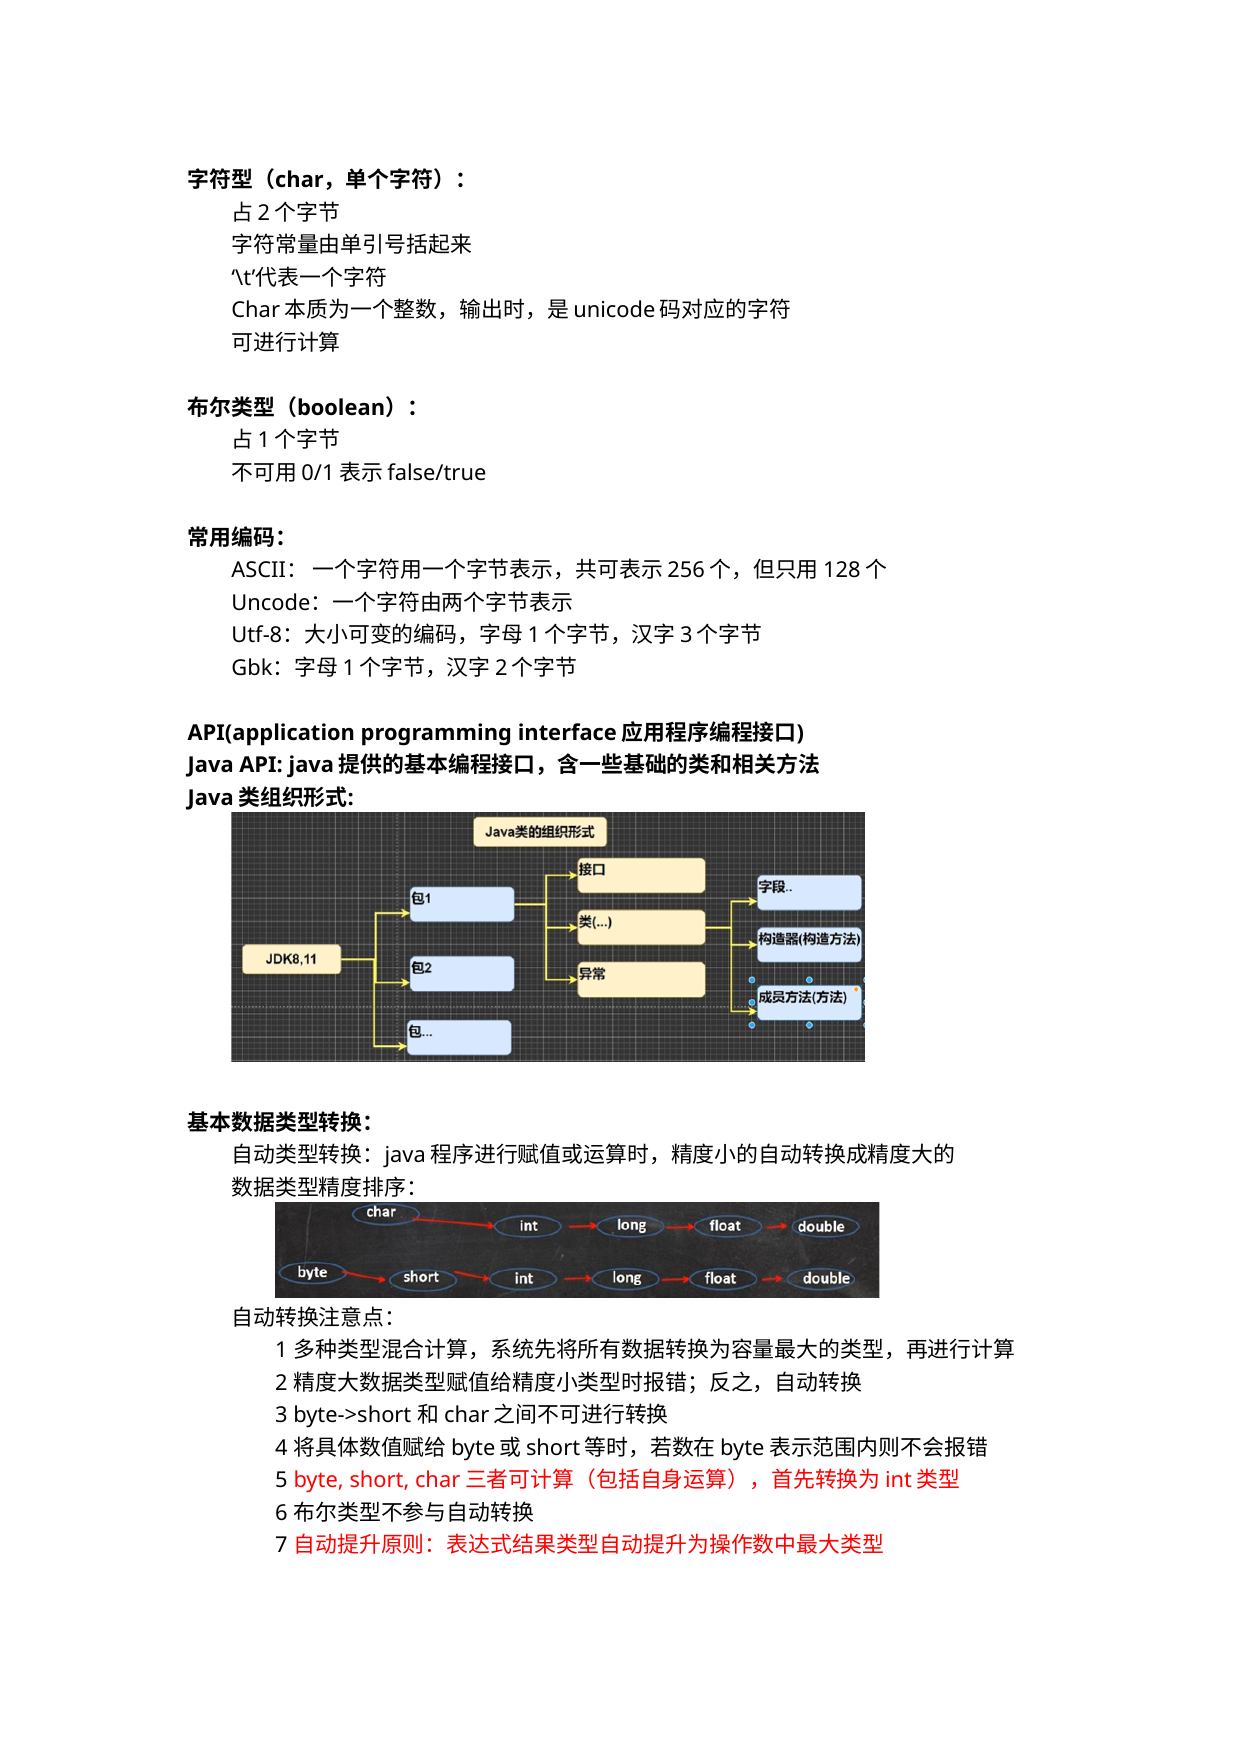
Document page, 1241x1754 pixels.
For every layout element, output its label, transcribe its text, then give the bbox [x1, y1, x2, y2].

text 数据类型精度排序： [187, 1169, 1053, 1202]
text API(application programming interface应用程序编程接口) [187, 714, 1053, 747]
text 6 布尔类型不参与自动转换 [187, 1494, 1053, 1527]
text Char本质为一个整数，输出时，是unicode码对应的字符 [187, 292, 1053, 324]
text Java API: java提供的基本编程接口，含一些基础的类和相关方法 [187, 747, 1053, 779]
text Gbk：字母1个字节，汉字2个字节 [187, 649, 1053, 682]
text 不可用0/1表示false/true [187, 454, 1053, 487]
text 可进行计算 [187, 324, 1053, 357]
text 自动类型转换：java程序进行赋值或运算时，精度小的自动转换成精度大的 [187, 1137, 1053, 1169]
text 3 byte->short 和 char之间不可进行转换 [187, 1397, 1053, 1429]
text 占1个字节 [187, 422, 1053, 454]
text 7 自动提升原则：表达式结果类型自动提升为操作数中最大类型 [187, 1527, 1053, 1559]
text 2 精度大数据类型赋值给精度小类型时报错；反之，自动转换 [187, 1364, 1053, 1397]
text Utf-8：大小可变的编码，字母1个字节，汉字3个字节 [187, 617, 1053, 649]
text 基本数据类型转换： [187, 1104, 1053, 1137]
text 4 将具体数值赋给byte或short等时，若数在byte表示范围内则不会报错 [187, 1429, 1053, 1462]
text Uncode：一个字符由两个字节表示 [187, 584, 1053, 617]
text Java类组织形式: [187, 779, 1053, 812]
text 布尔类型（boolean）： [187, 389, 1053, 422]
text 占2个字节 [187, 194, 1053, 227]
text 1 多种类型混合计算，系统先将所有数据转换为容量最大的类型，再进行计算 [187, 1332, 1053, 1364]
picture [231, 812, 865, 1062]
text 自动转换注意点： [187, 1299, 1053, 1332]
text 字符型（char，单个字符）： [187, 162, 1053, 194]
picture [275, 1202, 880, 1298]
text 常用编码： [187, 519, 1053, 552]
text 5 byte, short, char三者可计算（包括自身运算），首先转换为int类型 [187, 1462, 1053, 1494]
text ‘\t’代表一个字符 [187, 259, 1053, 292]
text 字符常量由单引号括起来 [187, 227, 1053, 259]
text ASCII： 一个字符用一个字节表示，共可表示256个，但只用128个 [187, 552, 1053, 584]
